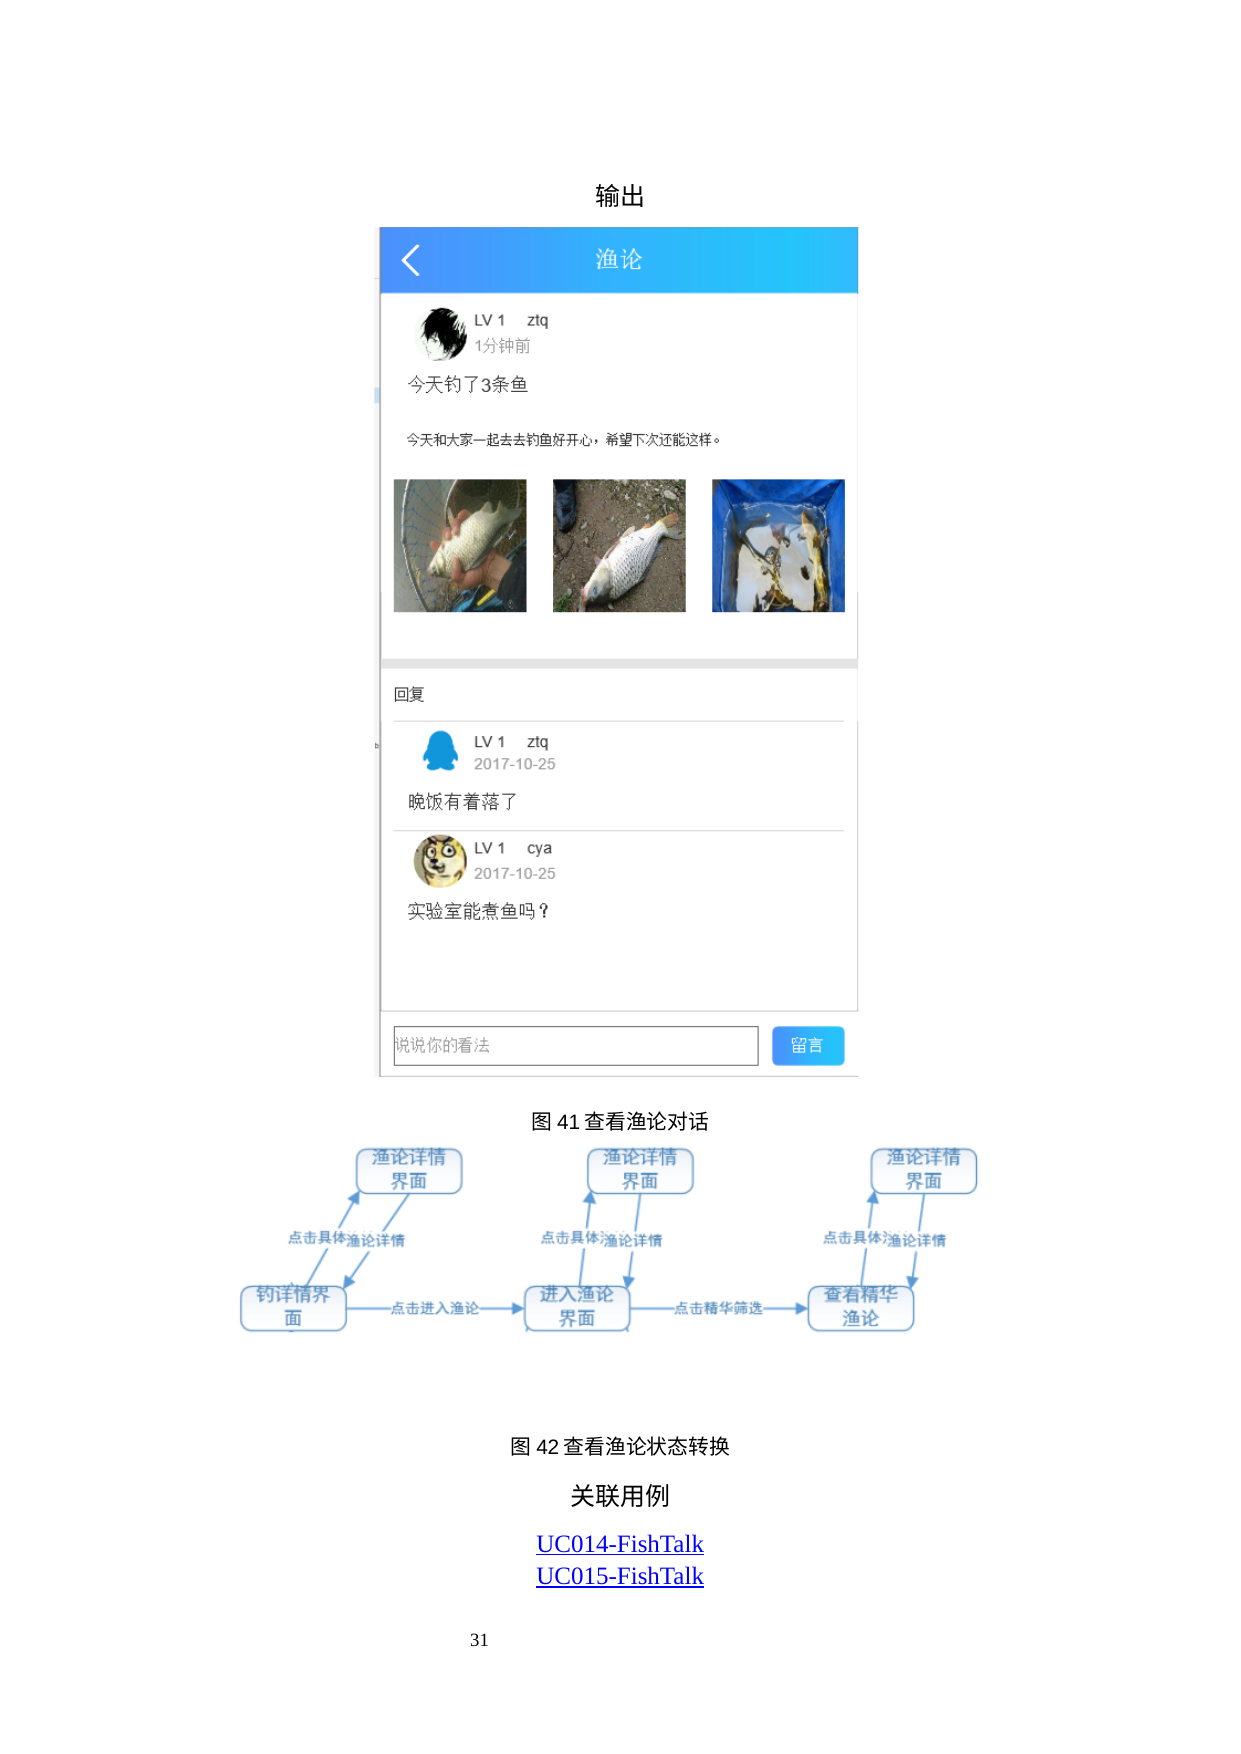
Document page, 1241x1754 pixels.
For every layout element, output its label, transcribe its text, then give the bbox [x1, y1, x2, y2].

text 图 41查看渔论对话 [187, 1104, 1053, 1137]
text UC015-FishTalk [187, 1559, 1053, 1592]
text UC014-FishTalk [187, 1527, 1053, 1559]
text 关联用例 [187, 1462, 1053, 1527]
text 图 42查看渔论状态转换 [187, 1429, 1053, 1462]
picture [374, 227, 866, 1077]
picture [187, 1137, 1053, 1381]
text 输出 [187, 162, 1053, 227]
